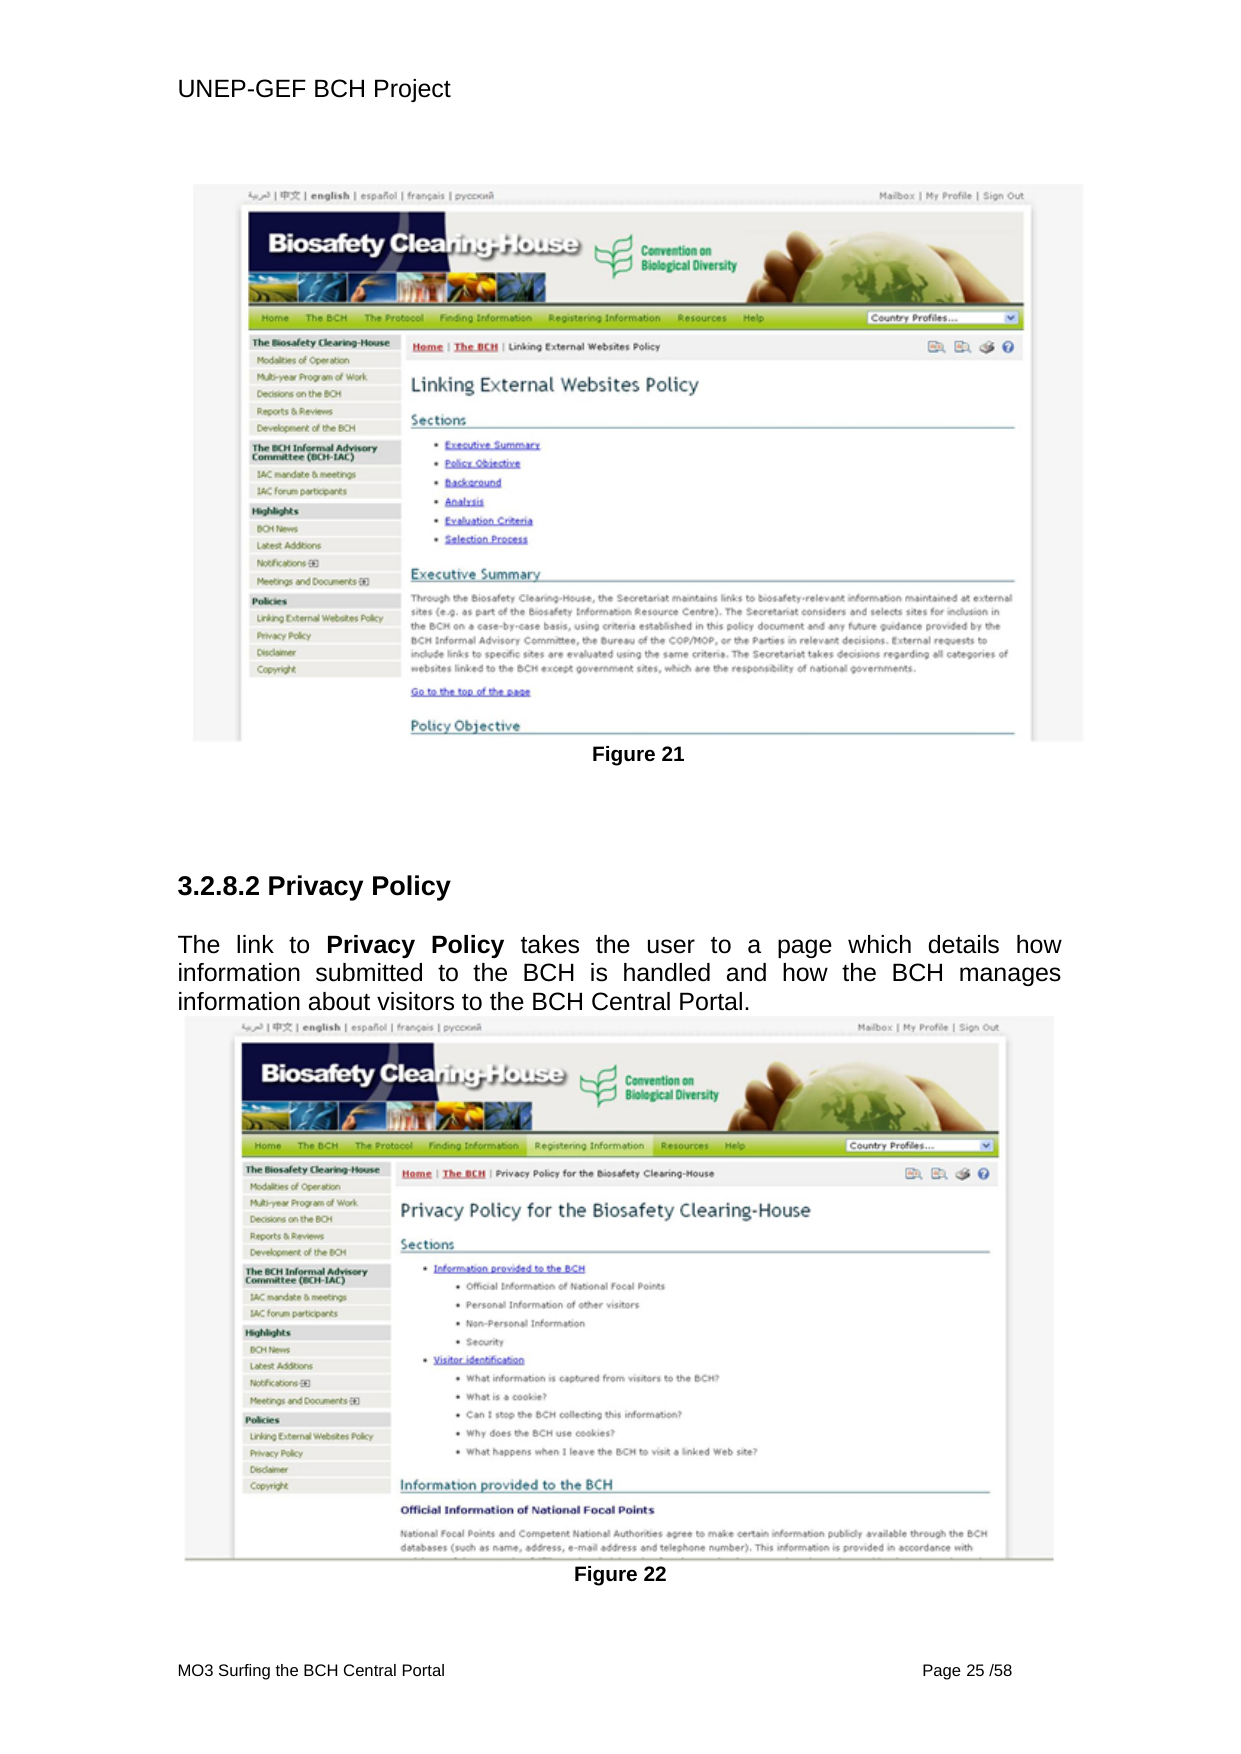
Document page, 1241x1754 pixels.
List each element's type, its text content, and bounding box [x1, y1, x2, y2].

subtitle Privacy Policy [177, 870, 1063, 901]
picture [192, 183, 1084, 742]
text The link to Privacy Policy takes the user to a page which details how information submitted to the BCH is handled and how the BCH manages information about visitors to the BCH Central Portal. [177, 930, 1063, 1016]
text Figure 22 [177, 1562, 1063, 1586]
picture [184, 1016, 1055, 1562]
